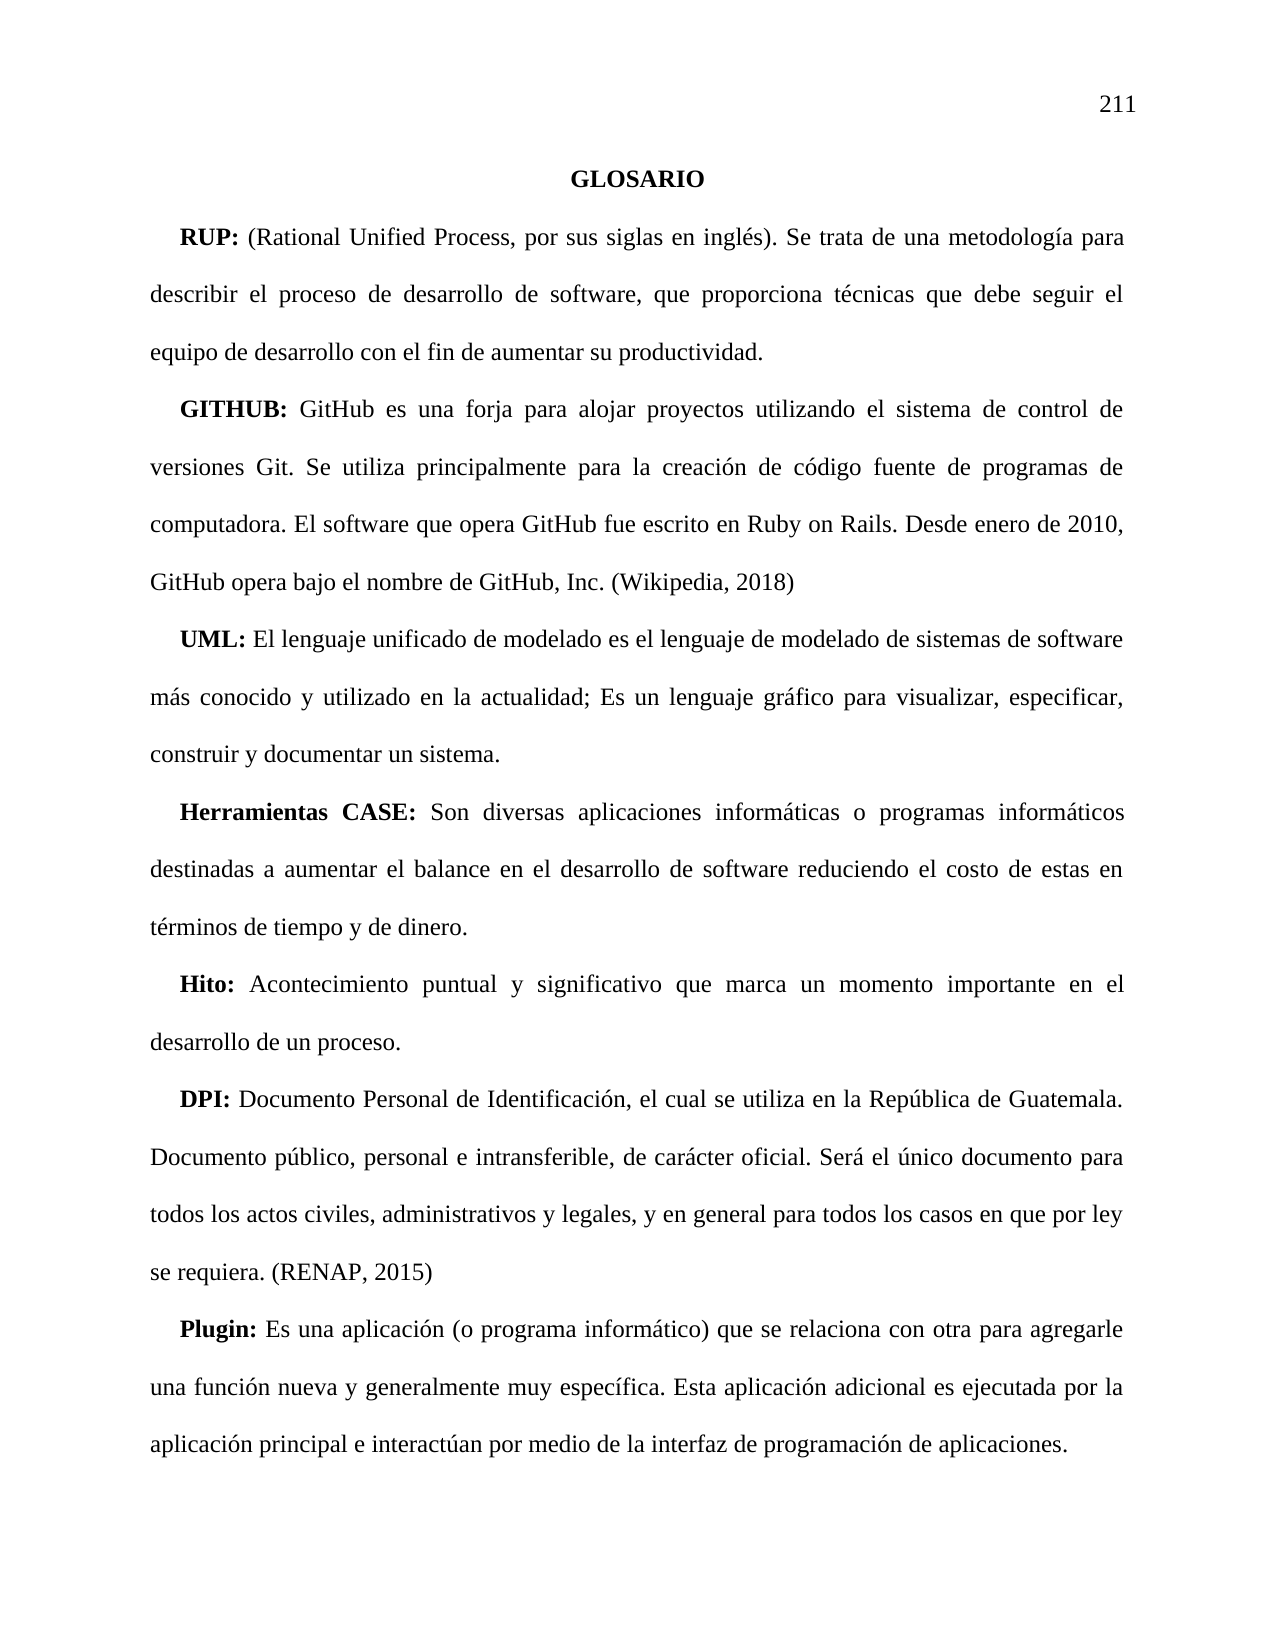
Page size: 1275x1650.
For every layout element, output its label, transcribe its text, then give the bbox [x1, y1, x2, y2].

text Plugin: Es una aplicación (o programa informático) que se relaciona con otra para agregarle una función nueva y generalmente muy específica. Esta aplicación adicional es ejecutada por la aplicación principal e interactúan por medio de la interfaz de programación de aplicaciones. [150, 1314, 1125, 1458]
text RUP: (Rational Unified Process, por sus siglas en inglés). Se trata de una metodología para describir el proceso de desarrollo de software, que proporciona técnicas que debe seguir el equipo de desarrollo con el fin de aumentar su productividad. [150, 222, 1125, 366]
text Hito: Acontecimiento puntual y significativo que marca un momento importante en el desarrollo de un proceso. [150, 969, 1125, 1056]
text Herramientas CASE: Son diversas aplicaciones informáticas o programas informáticos destinadas a aumentar el balance en el desarrollo de software reduciendo el costo de estas en términos de tiempo y de dinero. [150, 797, 1125, 941]
subtitle Glosario [150, 164, 1125, 193]
text UML: El lenguaje unificado de modelado es el lenguaje de modelado de sistemas de software más conocido y utilizado en la actualidad; Es un lenguaje gráfico para visualizar, especificar, construir y documentar un sistema. [150, 624, 1125, 768]
text DPI: Documento Personal de Identificación, el cual se utiliza en la República de Guatemala. Documento público, personal e intransferible, de carácter oficial. Será el único documento para todos los actos civiles, administrativos y legales, y en general para todos los casos en que por ley se requiera. [150, 1084, 1125, 1286]
text GITHUB: GitHub es una forja para alojar proyectos utilizando el sistema de control de versiones Git. Se utiliza principalmente para la creación de código fuente de programas de computadora. El software que opera GitHub fue escrito en Ruby on Rails. Desde enero de 2010, GitHub opera bajo el nombre de GitHub, Inc. [150, 394, 1125, 596]
